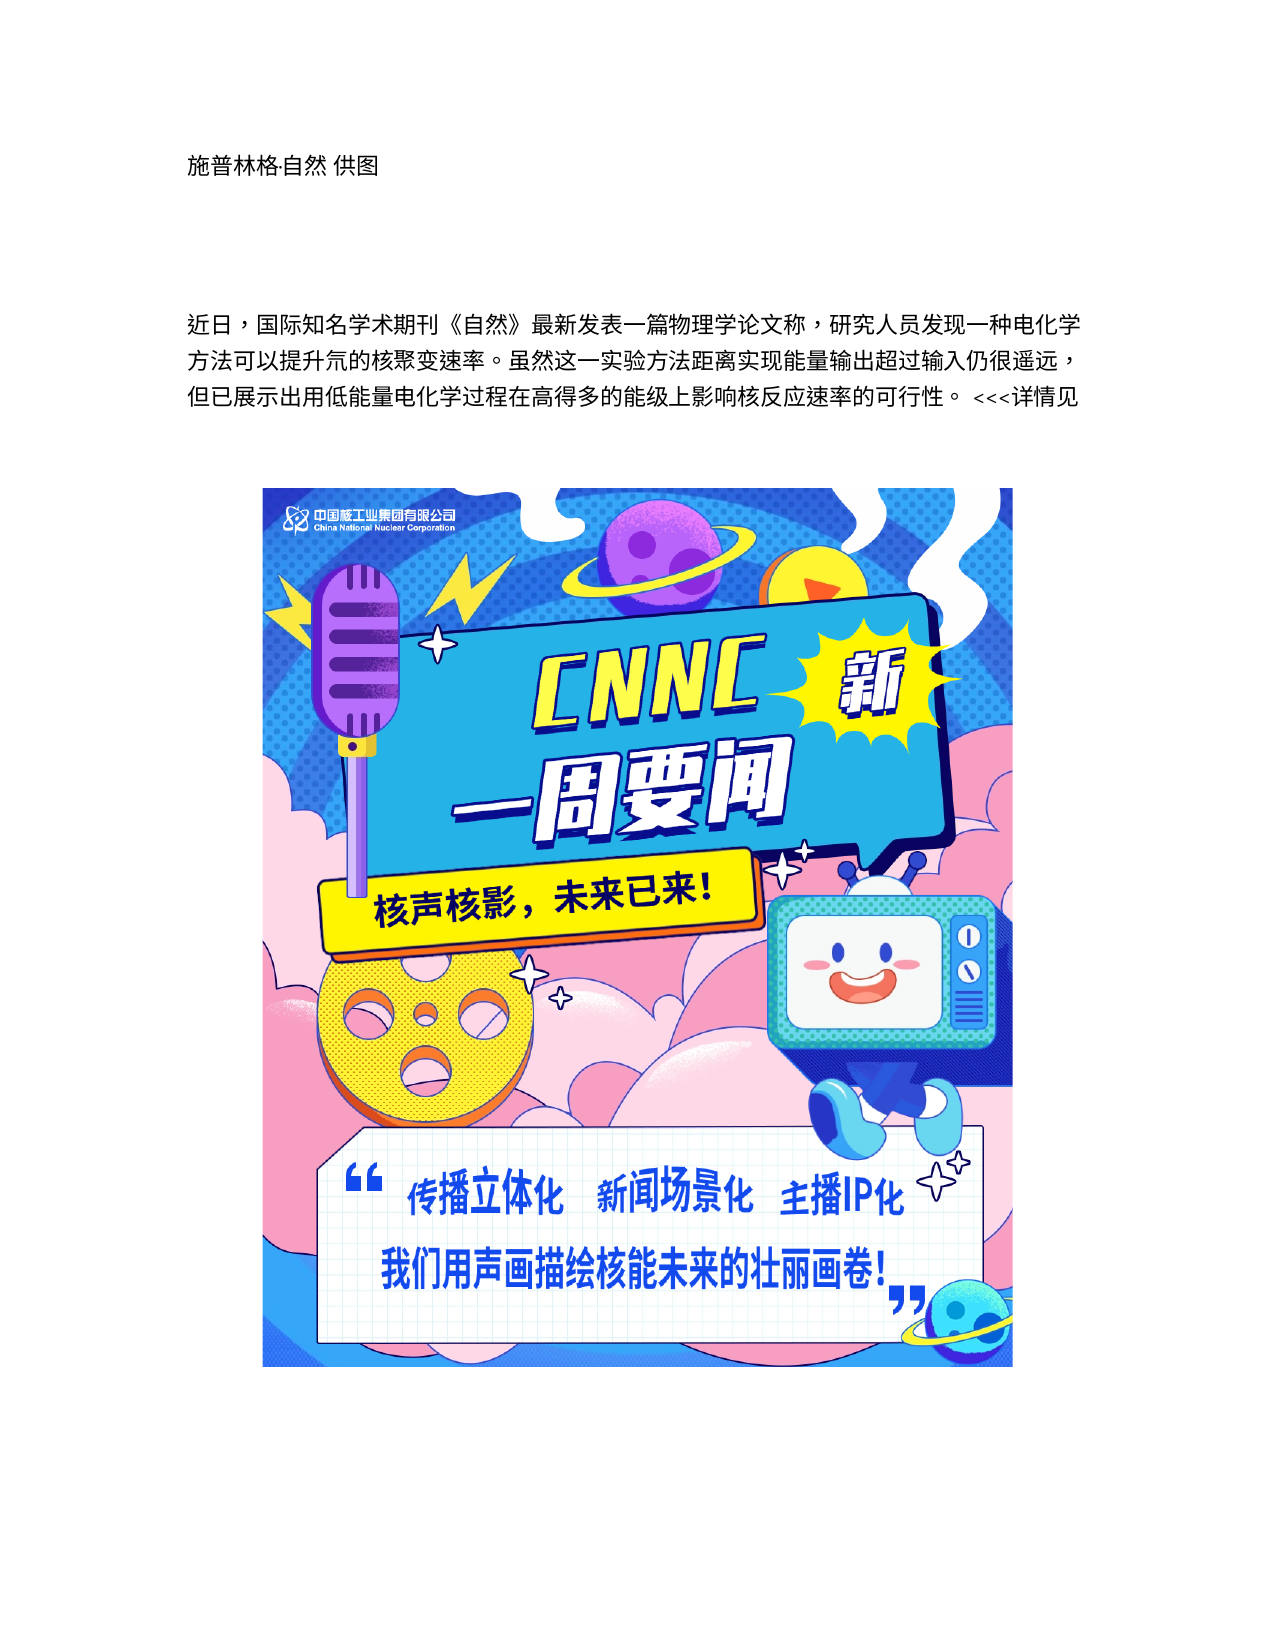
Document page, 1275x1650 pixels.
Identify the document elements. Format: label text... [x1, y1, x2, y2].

text 施普林格·自然 供图 [187, 150, 1087, 181]
picture [262, 488, 1013, 1367]
text 近日，国际知名学术期刊《自然》最新发表一篇物理学论文称，研究人员发现一种电化学方法可以提升氘的核聚变速率。虽然这一实验方法距离实现能量输出超过输入仍很遥远，但已展示出用低能量电化学过程在高得多的能级上影响核反应速率的可行性。 <<<详情见 [187, 309, 1087, 412]
